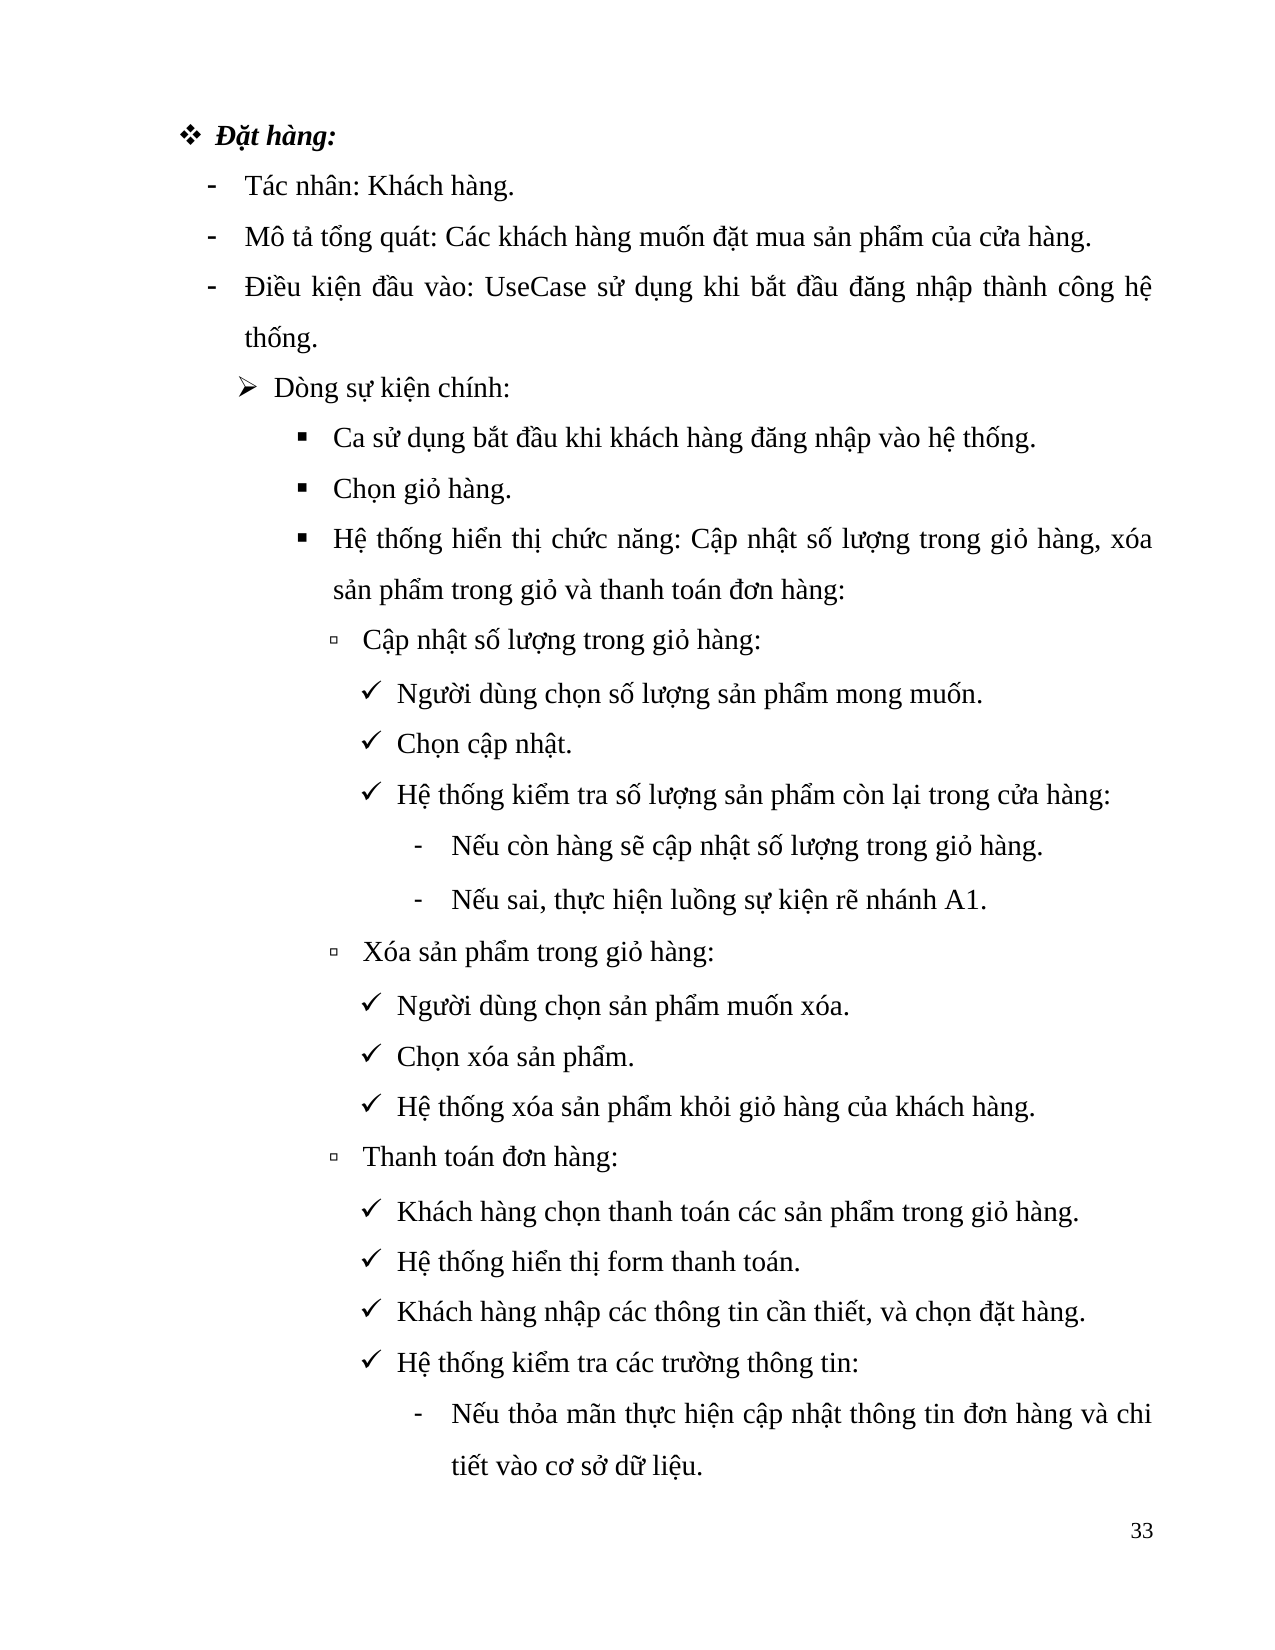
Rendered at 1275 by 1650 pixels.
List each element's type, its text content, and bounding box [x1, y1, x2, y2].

list Người dùng chọn số lượng sản phẩm mong muốn. [359, 676, 1153, 710]
list Mô tả tổng quát: Các khách hàng muốn đặt mua sản phẩm của cửa hàng. [207, 219, 1153, 253]
list Xóa sản phẩm trong giỏ hàng: [325, 934, 1153, 970]
list Hệ thống kiểm tra các trường thông tin: [359, 1345, 1153, 1378]
list Người dùng chọn sản phẩm muốn xóa. [359, 988, 1153, 1022]
list Dòng sự kiện chính: [236, 370, 1153, 404]
list Khách hàng nhập các thông tin cần thiết, và chọn đặt hàng. [359, 1294, 1153, 1328]
list Hệ thống hiển thị form thanh toán. [359, 1244, 1153, 1278]
list Tác nhân: Khách hàng. [207, 168, 1153, 202]
list Chọn giỏ hàng. [295, 471, 1153, 504]
list Cập nhật số lượng trong giỏ hàng: [325, 622, 1153, 658]
list Hệ thống hiển thị chức năng: Cập nhật số lượng trong giỏ hàng, xóa sản phẩm trong giỏ và thanh toán đơn hàng: [295, 521, 1153, 605]
list Thanh toán đơn hàng: [325, 1139, 1153, 1176]
list Điều kiện đầu vào: UseCase sử dụng khi bắt đầu đăng nhập thành công hệ thống. [207, 269, 1153, 353]
list Khách hàng chọn thanh toán các sản phẩm trong giỏ hàng. [359, 1194, 1153, 1227]
list Hệ thống kiểm tra số lượng sản phẩm còn lại trong cửa hàng: [359, 777, 1153, 811]
list Nếu còn hàng sẽ cập nhật số lượng trong giỏ hàng. [413, 827, 1153, 863]
list Chọn cập nhật. [359, 727, 1153, 760]
list Hệ thống xóa sản phẩm khỏi giỏ hàng của khách hàng. [359, 1089, 1153, 1123]
list Nếu sai, thực hiện luồng sự kiện rẽ nhánh A1. [413, 881, 1153, 916]
list Ca sử dụng bắt đầu khi khách hàng đăng nhập vào hệ thống. [295, 421, 1153, 454]
list Nếu thỏa mãn thực hiện cập nhật thông tin đơn hàng và chi tiết vào cơ sở dữ liệu. [413, 1395, 1153, 1481]
list Đặt hàng: [177, 118, 1153, 152]
list Chọn xóa sản phẩm. [359, 1039, 1153, 1072]
